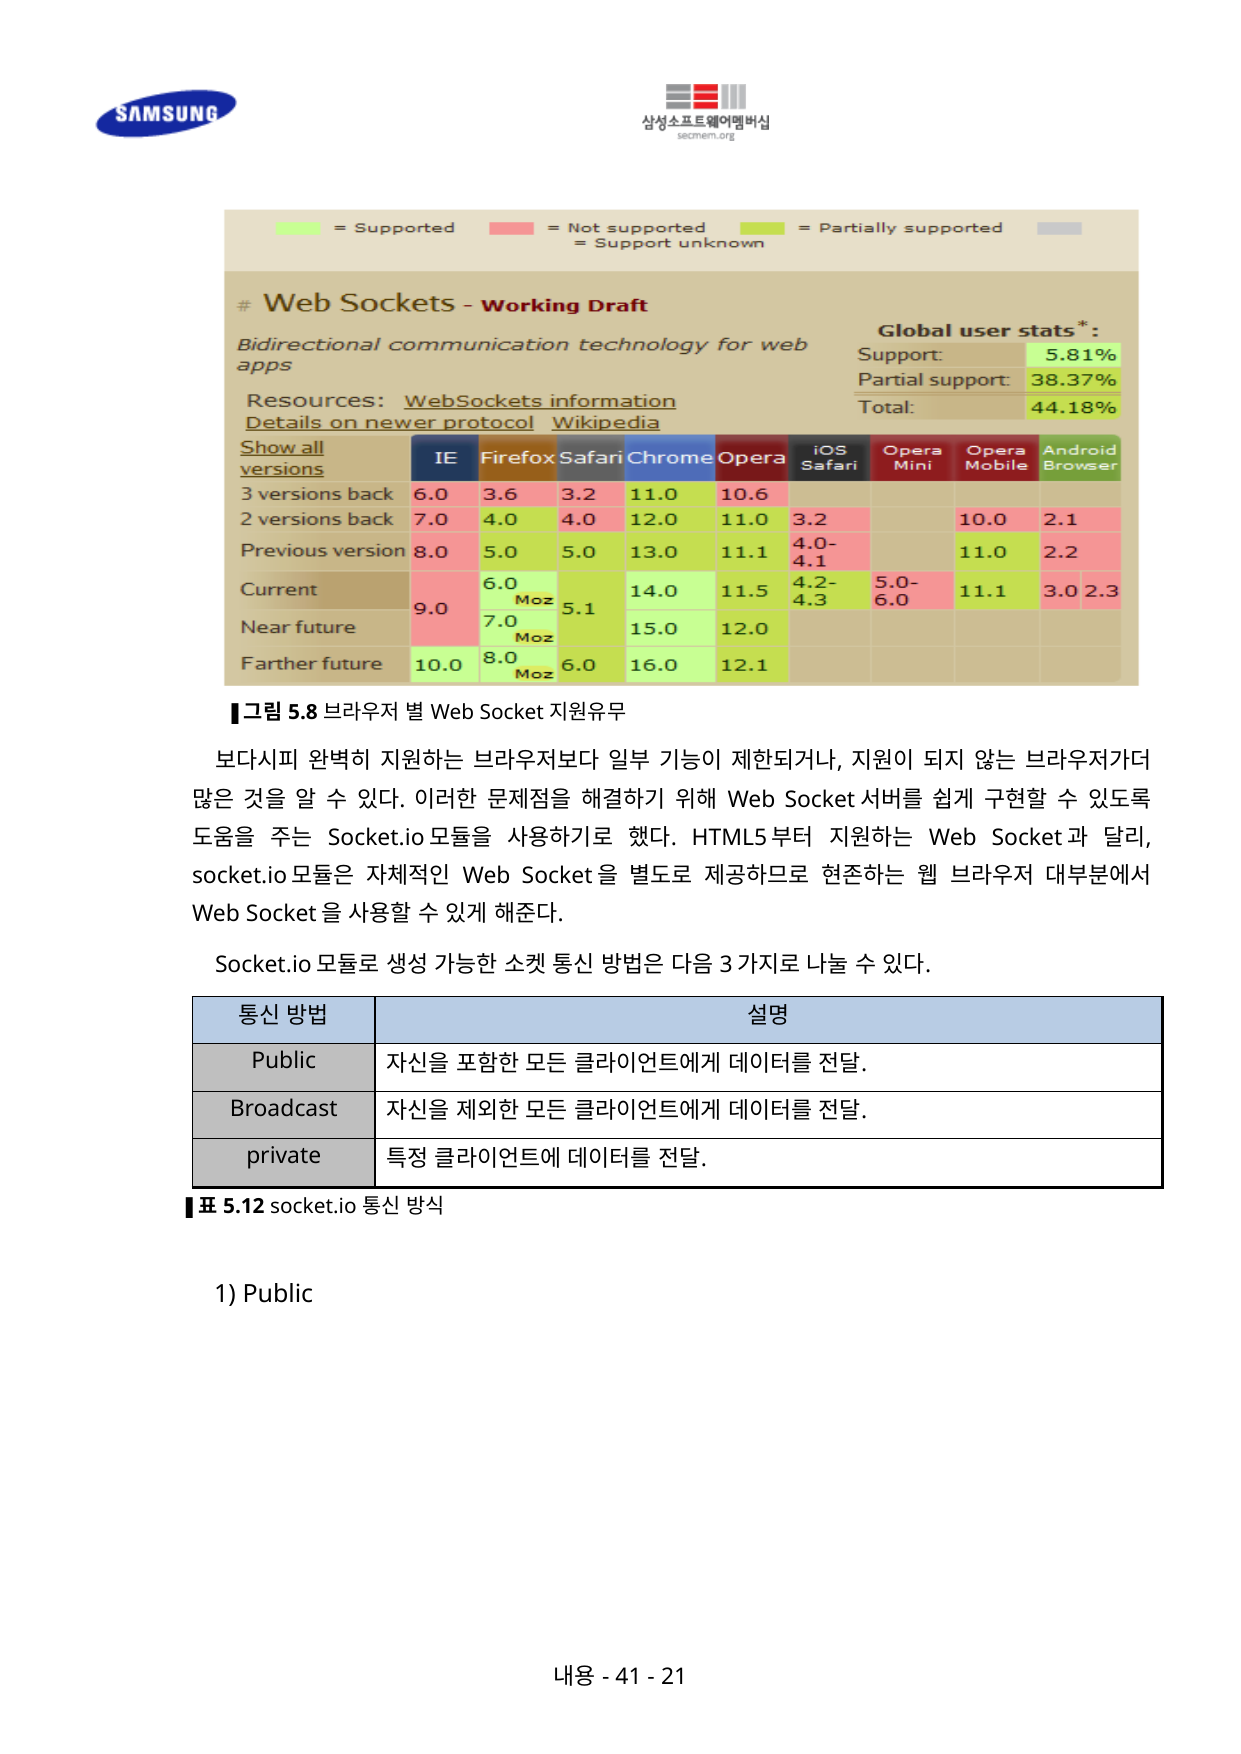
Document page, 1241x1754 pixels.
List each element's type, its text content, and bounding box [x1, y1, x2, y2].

table_header 통신 방법 [193, 997, 374, 1043]
table_header 설명 [376, 997, 1161, 1043]
picture [214, 206, 1148, 691]
picture [88, 82, 244, 141]
table_cell private [193, 1139, 374, 1186]
table_cell Broadcast [193, 1092, 374, 1138]
table_cell 특정 클라이언트에 데이터를 전달. [376, 1139, 1161, 1186]
table_cell Public [193, 1044, 374, 1091]
table_cell 자신을 포함한 모든 클라이언트에게 데이터를 전달. [376, 1044, 1161, 1091]
subtitle Socket.io모듈로 생성 가능한 소켓 통신 방법은 다음 3가지로 나눌 수 있다. [192, 946, 1152, 979]
subtitle 보다시피 완벽히 지원하는 브라우저보다 일부 기능이 제한되거나, 지원이 되지 않는 브라우저가더 많은 것을 알 수 있다. 이러한 문제점을 해결하기 위해 Web Socket서버를 쉽게 구현할 수 있도록 도움을 주는 Socket.io모듈을 사용하기로 했다. HTML5부터 지원하는 Web Socket과 달리, socket.io모듈은 자체적인 Web Socket을 별도로 제공하므로 현존하는 웹 브라우저 대부분에서 Web Socket을 사용할 수 있게 해준다. [192, 742, 1152, 928]
subtitle Public [242, 1276, 1152, 1310]
picture [642, 84, 769, 141]
table_cell 자신을 제외한 모든 클라이언트에게 데이터를 전달. [376, 1092, 1161, 1138]
